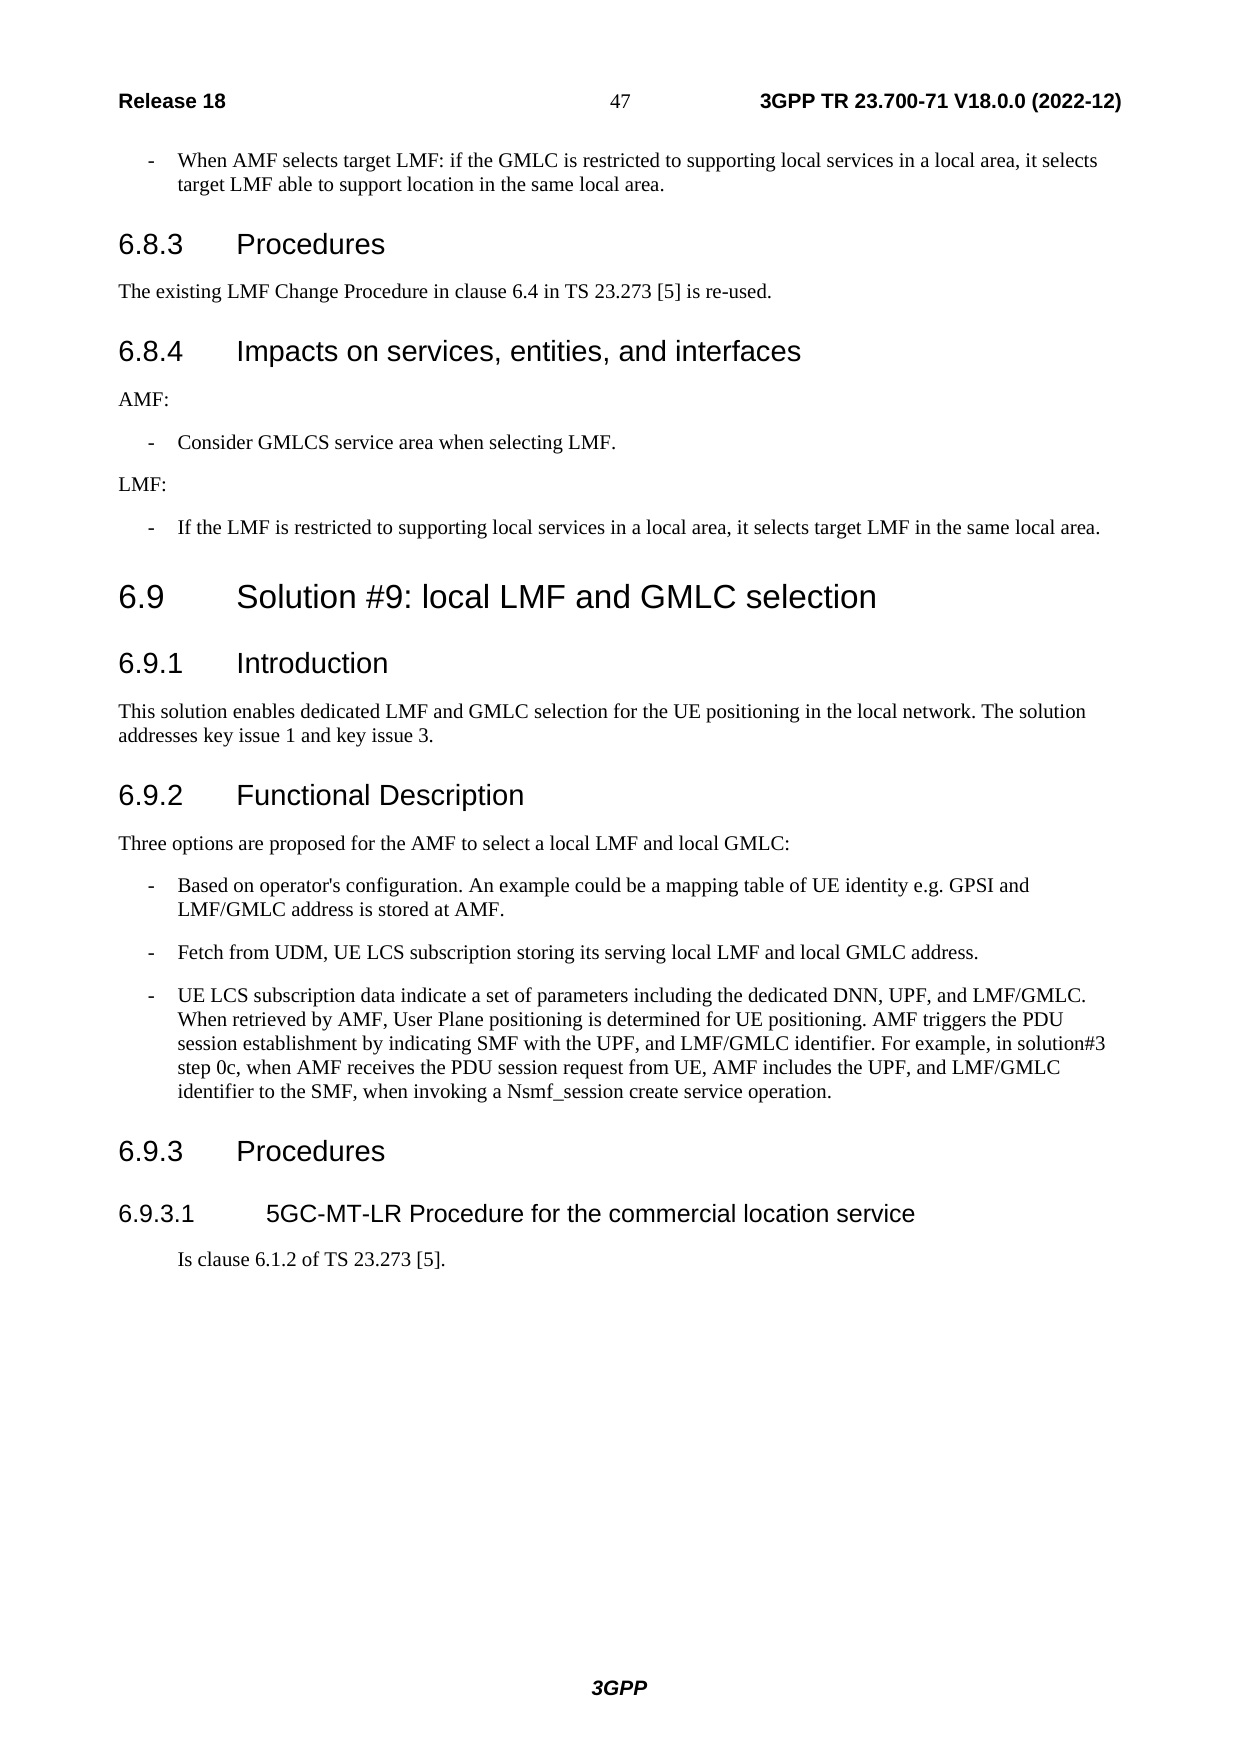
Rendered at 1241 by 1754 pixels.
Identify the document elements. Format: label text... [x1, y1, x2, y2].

subtitle 6.8.3 Procedures [118, 227, 1122, 260]
text This solution enables dedicated LMF and GMLC selection for the UE positioning in the local network. The solution addresses key issue 1 and key issue 3. [118, 699, 1122, 747]
text - Fetch from UDM, UE LCS subscription storing its serving local LMF and local GMLC address. [148, 940, 1122, 964]
text - When AMF selects target LMF: if the GMLC is restricted to supporting local services in a local area, it selects target LMF able to support location in the same local area. [148, 147, 1122, 196]
text Is clause 6.1.2 of TS 23.273 [5]. [148, 1247, 1122, 1271]
subtitle 6.9.3.1 5GC-MT-LR Procedure for the commercial location service [118, 1199, 1122, 1228]
text - Consider GMLCS service area when selecting LMF. [148, 429, 1122, 454]
text AMF: [118, 387, 1122, 411]
text LMF: [118, 472, 1122, 496]
subtitle 6.9 Solution #9: local LMF and GMLC selection [118, 577, 1122, 615]
text - Based on operator's configuration. An example could be a mapping table of UE identity e.g. GPSI and LMF/GMLC address is stored at AMF. [148, 873, 1122, 921]
subtitle 6.9.3 Procedures [118, 1134, 1122, 1168]
text - UE LCS subscription data indicate a set of parameters including the dedicated DNN, UPF, and LMF/GMLC. When retrieved by AMF, User Plane positioning is determined for UE positioning. AMF triggers the PDU session establishment by indicating SMF with the UPF, and LMF/GMLC identifier. For example, in solution#3 step 0c, when AMF receives the PDU session request from UE, AMF includes the UPF, and LMF/GMLC identifier to the SMF, when invoking a Nsmf_session create service operation. [148, 983, 1122, 1103]
text - If the LMF is restricted to supporting local services in a local area, it selects target LMF in the same local area. [148, 515, 1122, 539]
subtitle 6.9.2 Functional Description [118, 778, 1122, 812]
subtitle 6.8.4 Impacts on services, entities, and interfaces [118, 334, 1122, 368]
text The existing LMF Change Procedure in clause 6.4 in TS 23.273 [5] is re-used. [118, 279, 1122, 303]
subtitle 6.9.1 Introduction [118, 646, 1122, 680]
text Three options are proposed for the AMF to select a local LMF and local GMLC: [118, 830, 1122, 854]
